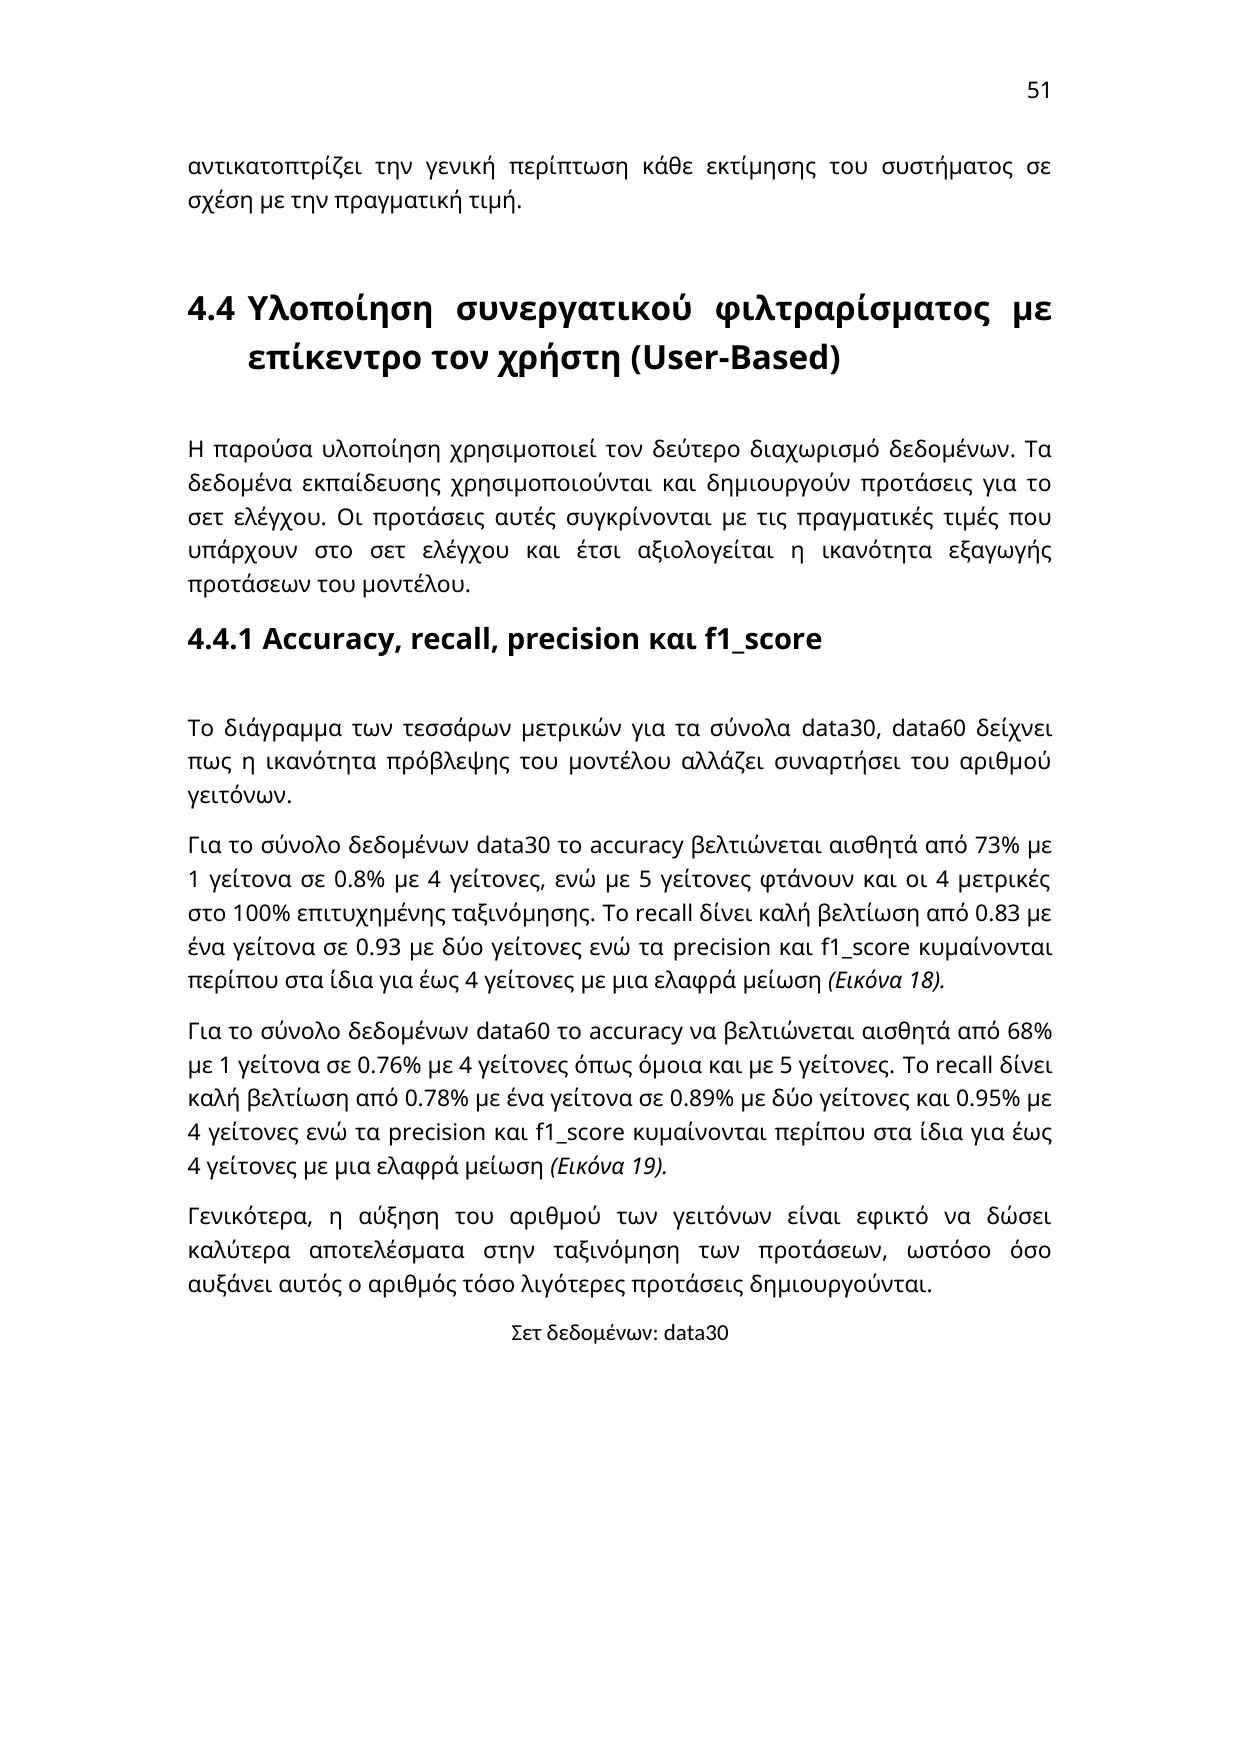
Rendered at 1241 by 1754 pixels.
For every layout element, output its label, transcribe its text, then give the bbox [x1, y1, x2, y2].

text Για το σύνολο δεδομένων data30 το accuracy βελτιώνεται αισθητά από 73% με 1 γείτονα σε 0.8% με 4 γείτονες, ενώ με 5 γείτονες φτάνουν και οι 4 μετρικές στο 100% επιτυχημένης ταξινόμησης. To recall δίνει καλή βελτίωση από 0.83 με ένα γείτονα σε 0.93 με δύο γείτονες ενώ τα precision και f1_score κυμαίνονται περίπου στα ίδια για έως 4 γείτονες με μια ελαφρά μείωση (Εικόνα 18). [187, 829, 1053, 996]
text Σετ δεδομένων: data30 [187, 1318, 1053, 1346]
subtitle Accuracy, recall, precision και f1_score [187, 618, 1053, 658]
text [187, 150, 1053, 215]
text Γενικότερα, η αύξηση του αριθμού των γειτόνων είναι εφικτό να δώσει καλύτερα αποτελέσματα στην ταξινόμηση των προτάσεων, ωστόσο όσο αυξάνει αυτός ο αριθμός τόσο λιγότερες προτάσεις δημιουργούνται. [187, 1200, 1053, 1299]
text Το διάγραμμα των τεσσάρων μετρικών για τα σύνολα data30, data60 δείχνει πως η ικανότητα πρόβλεψης του μοντέλου αλλάζει συναρτήσει του αριθμού γειτόνων. [187, 712, 1053, 810]
text Η παρούσα υλοποίηση χρησιμοποιεί τον δεύτερο διαχωρισμό δεδομένων. Τα δεδομένα εκπαίδευσης χρησιμοποιούνται και δημιουργούν προτάσεις για το σετ ελέγχου. Οι προτάσεις αυτές συγκρίνονται με τις πραγματικές τιμές που υπάρχουν στο σετ ελέγχου και έτσι αξιολογείται η ικανότητα εξαγωγής προτάσεων του μοντέλου. [187, 433, 1053, 599]
subtitle Υλοποίηση συνεργατικού φιλτραρίσματος με επίκεντρο τον χρήστη (User-Based) [187, 284, 1053, 379]
text Για το σύνολο δεδομένων data60 το accuracy να βελτιώνεται αισθητά από 68% με 1 γείτονα σε 0.76% με 4 γείτονες όπως όμοια και με 5 γείτονες. To recall δίνει καλή βελτίωση από 0.78% με ένα γείτονα σε 0.89% με δύο γείτονες και 0.95% με 4 γείτονες ενώ τα precision και f1_score κυμαίνονται περίπου στα ίδια για έως 4 γείτονες με μια ελαφρά μείωση (Εικόνα 19). [187, 1015, 1053, 1181]
